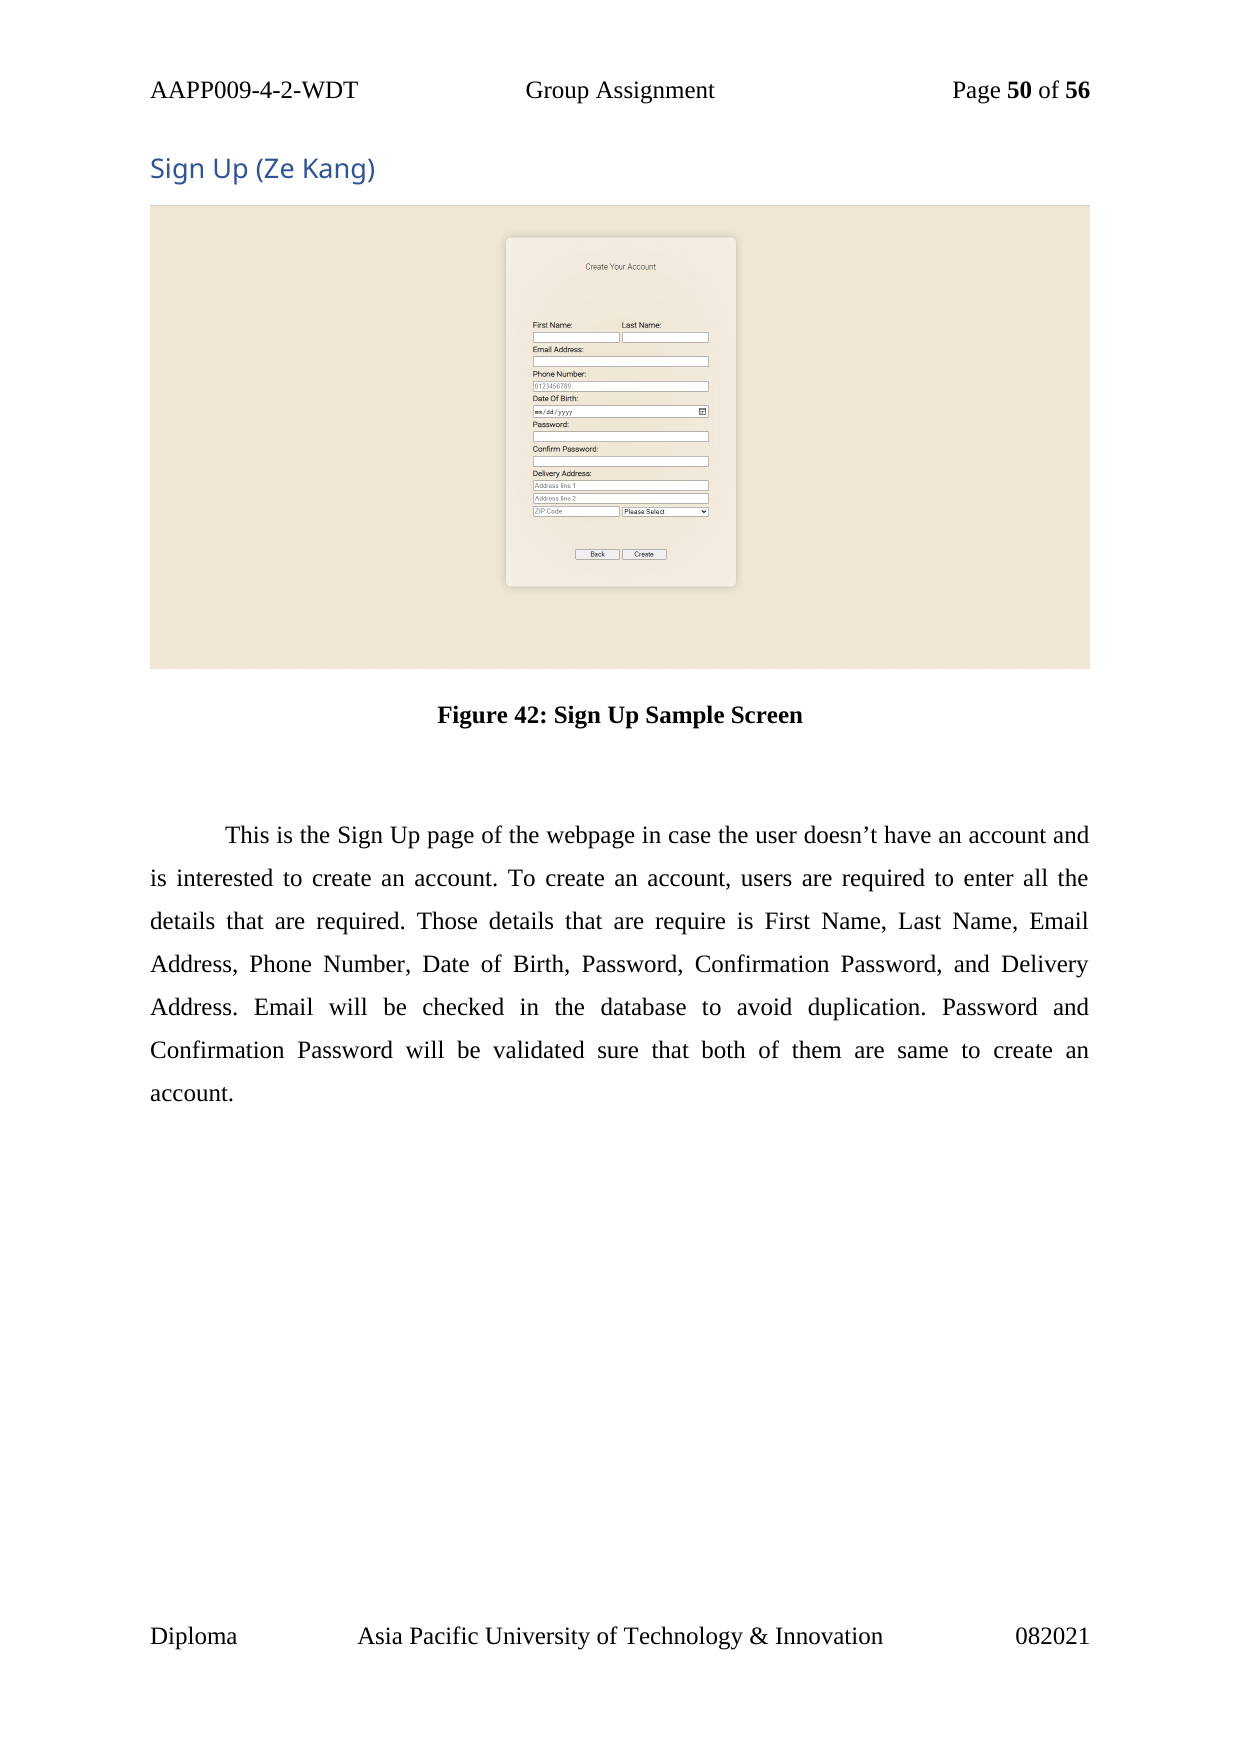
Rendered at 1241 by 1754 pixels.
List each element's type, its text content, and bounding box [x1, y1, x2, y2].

subtitle Sign Up (Ze Kang) [150, 150, 1090, 187]
picture [150, 205, 1091, 669]
text This is the Sign Up page of the webpage in case the user doesn’t have an account and is interested to create an account. To create an account, users are required to enter all the details that are required. Those details that are require is First Name, Last Name, Email Address, Phone Number, Date of Birth, Password, Confirmation Password, and Delivery Address. Email will be checked in the database to avoid duplication. Password and Confirmation Password will be validated sure that both of them are same to create an account. [150, 820, 1090, 1107]
text Figure 42: Sign Up Sample Screen [150, 700, 1090, 729]
